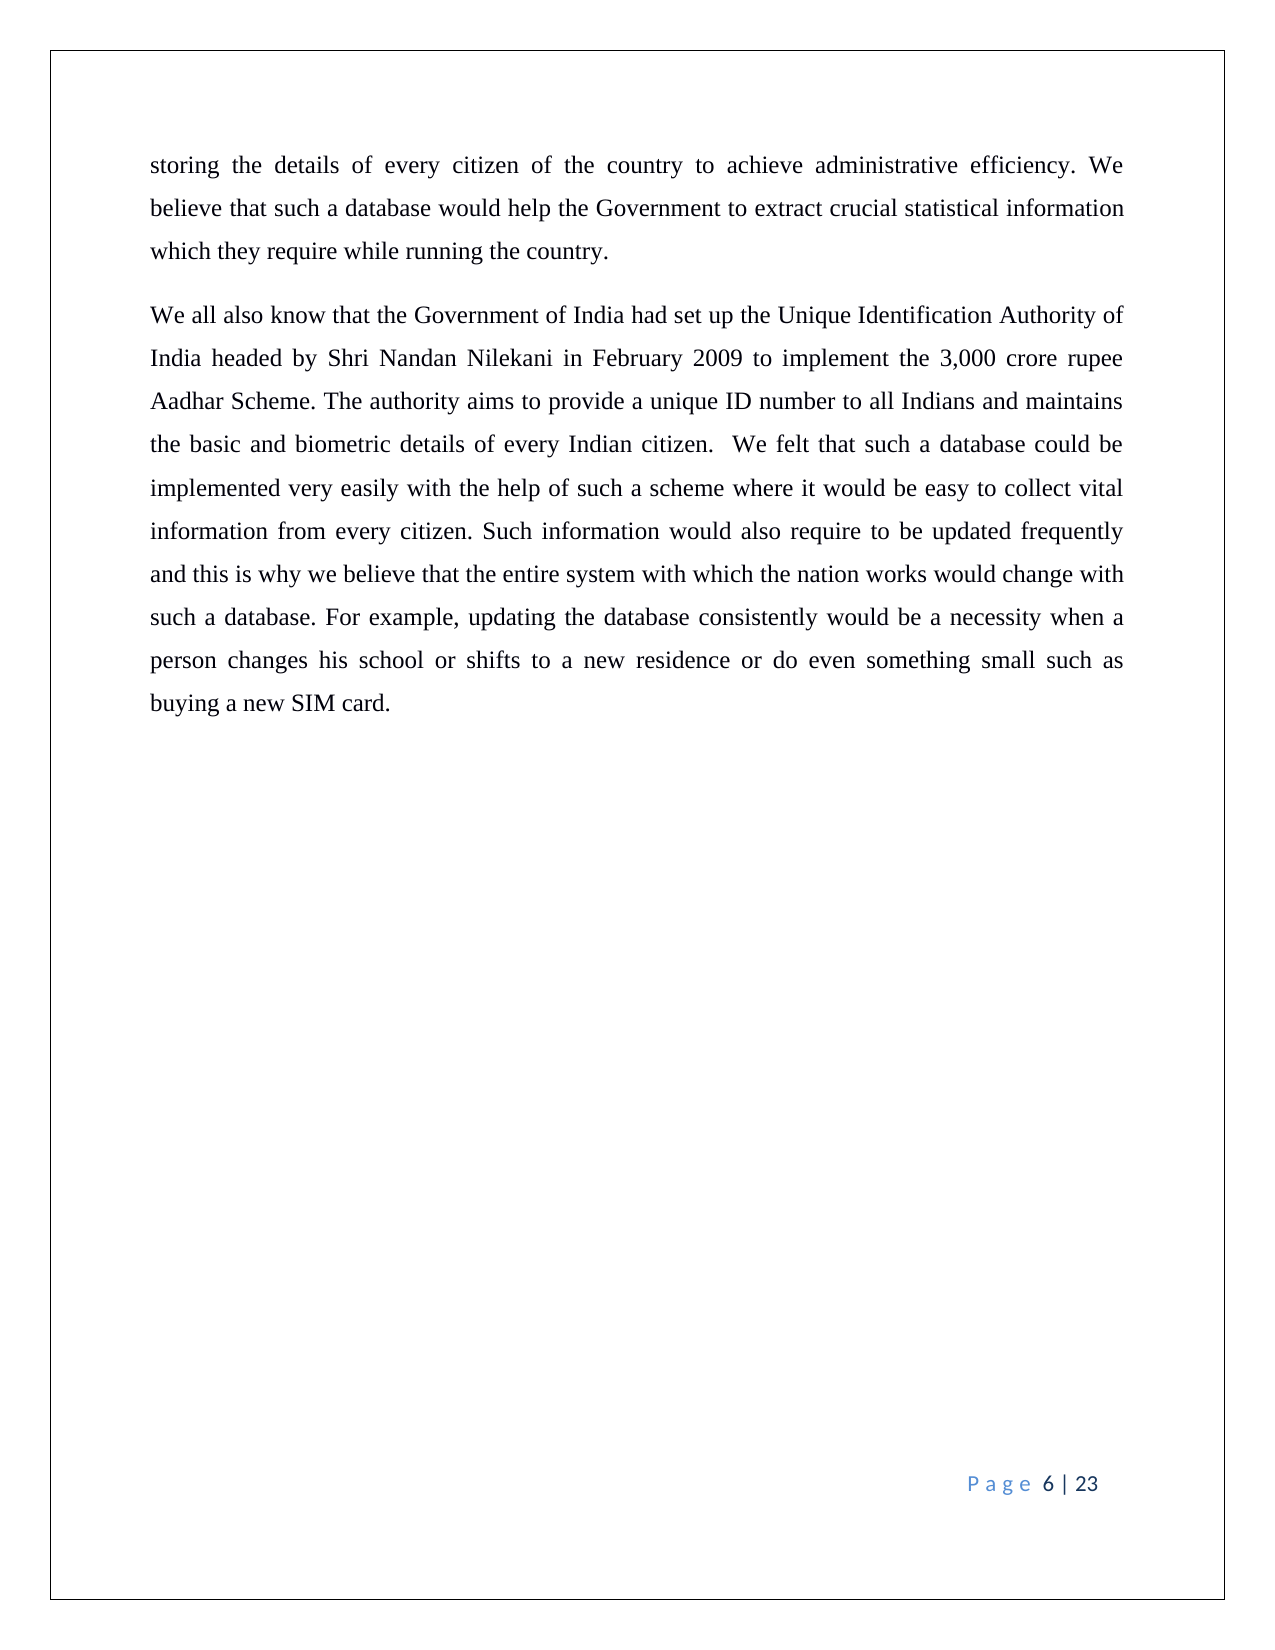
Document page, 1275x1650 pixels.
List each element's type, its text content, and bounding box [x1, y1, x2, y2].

text We all also know that the Government of India had set up the Unique Identification Authority of India headed by Shri Nandan Nilekani in February 2009 to implement the 3,000 crore rupee Aadhar Scheme. The authority aims to provide a unique ID number to all Indians and maintains the basic and biometric details of every Indian citizen. We felt that such a database could be implemented very easily with the help of such a scheme where it would be easy to collect vital information from every citizen. Such information would also require to be updated frequently and this is why we believe that the entire system with which the nation works would change with such a database. For example, updating the database consistently would be a necessity when a person changes his school or shifts to a new residence or do even something small such as buying a new SIM card. [150, 300, 1125, 717]
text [150, 150, 1125, 265]
